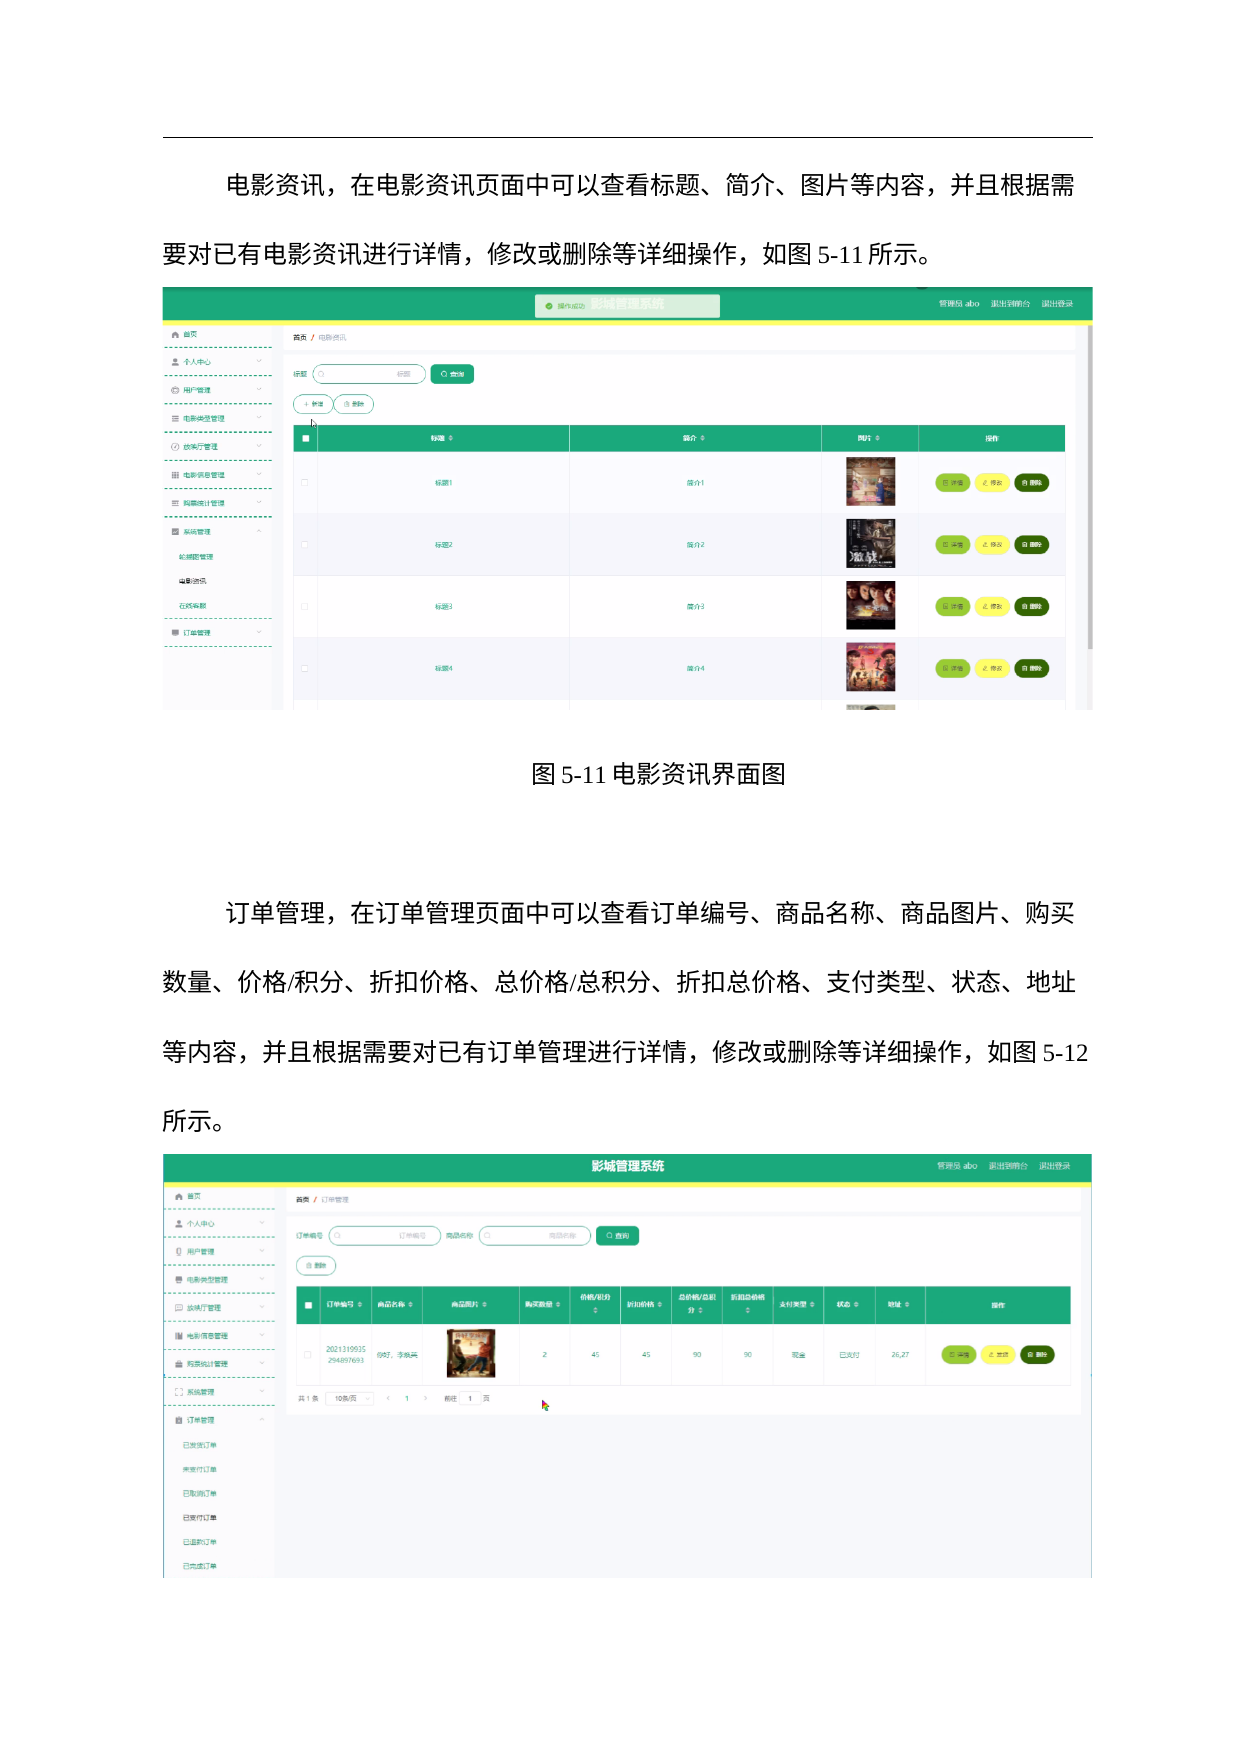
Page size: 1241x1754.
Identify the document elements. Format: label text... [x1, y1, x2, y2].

picture [163, 1154, 1092, 1578]
text 图5-11电影资讯界面图 [162, 738, 1093, 808]
picture [162, 287, 1093, 710]
text 订单管理，在订单管理页面中可以查看订单编号、商品名称、商品图片、购买数量、价格/积分、折扣价格、总价格/总积分、折扣总价格、支付类型、状态、地址等内容，并且根据需要对已有订单管理进行详情，修改或删除等详细操作，如图5-12所示。 [162, 877, 1093, 1154]
text 电影资讯，在电影资讯页面中可以查看标题、简介、图片等内容，并且根据需要对已有电影资讯进行详情，修改或删除等详细操作，如图5-11所示。 [162, 148, 1093, 287]
